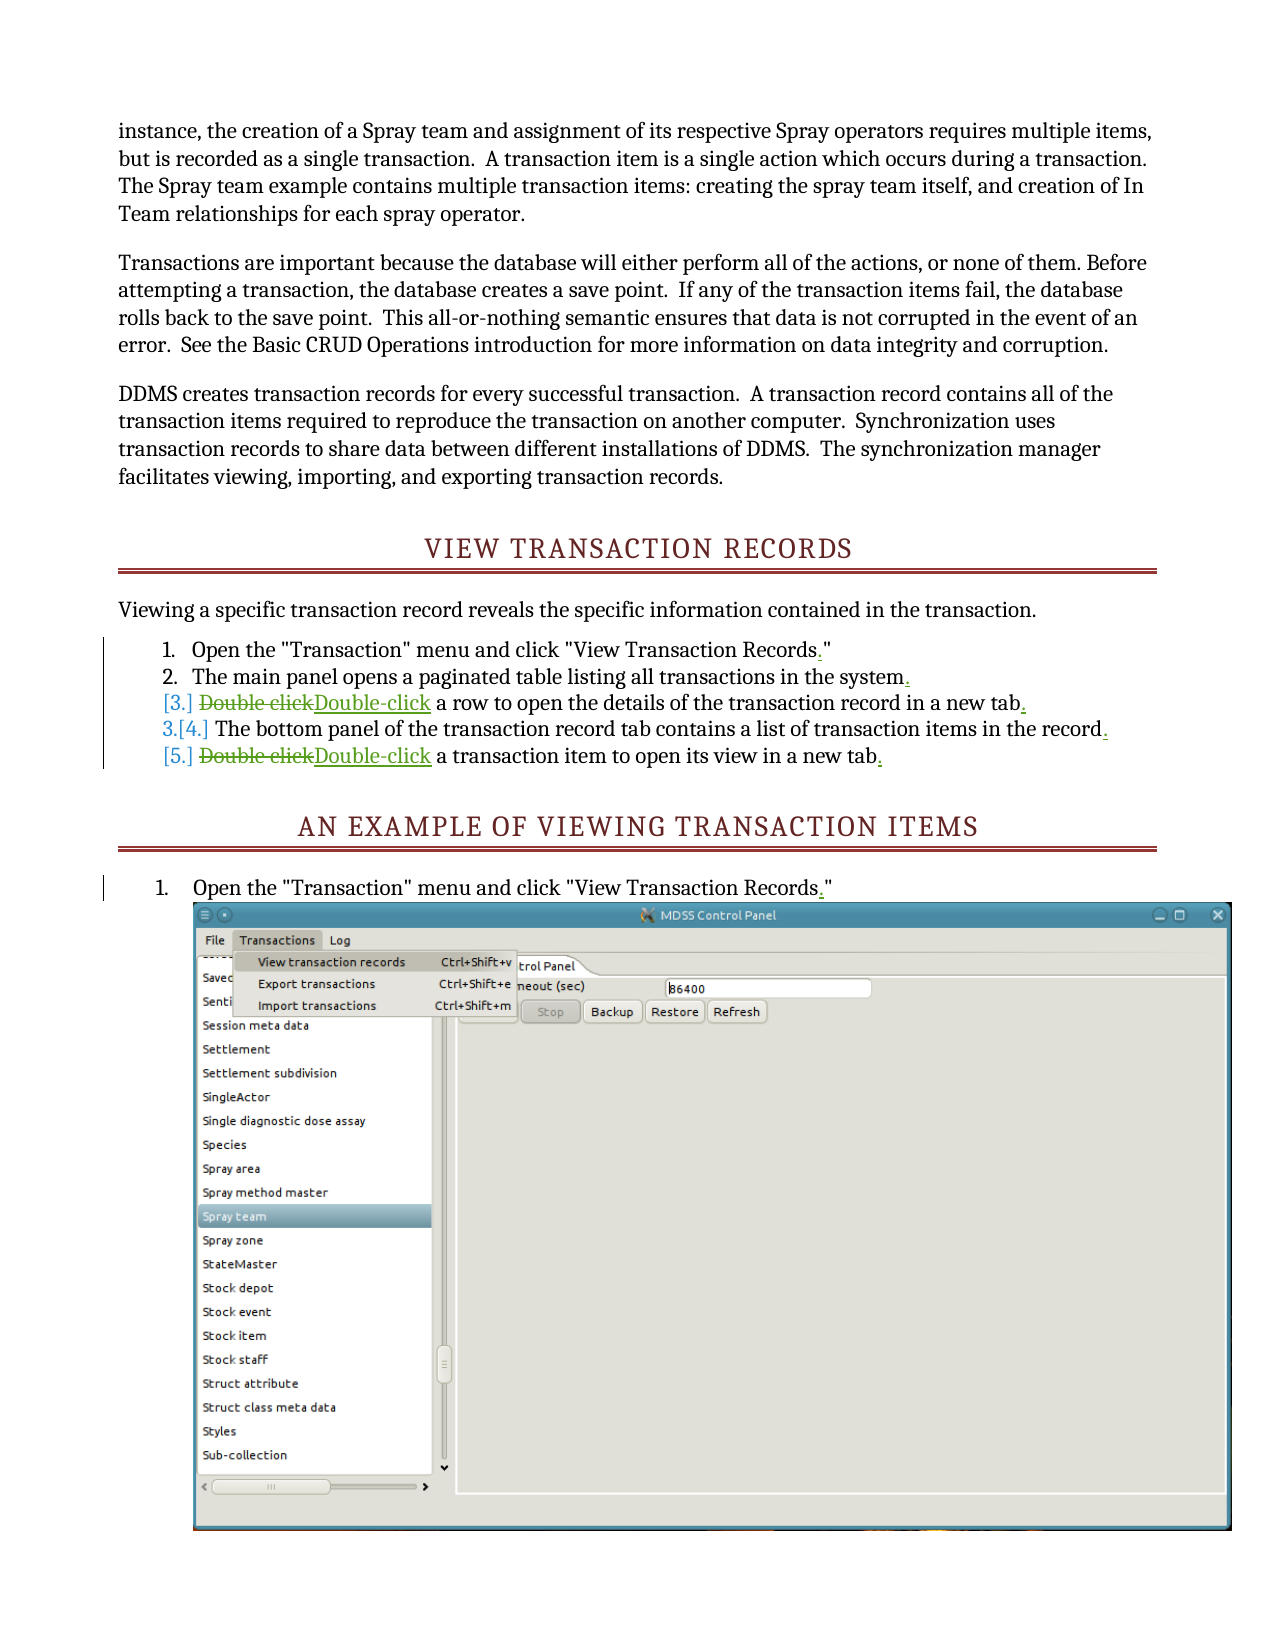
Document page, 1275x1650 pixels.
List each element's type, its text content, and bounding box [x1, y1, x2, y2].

list The main panel opens a paginated table listing all transactions in the system [162, 663, 1157, 690]
list a transaction item to open its view in a new tab [162, 743, 1157, 769]
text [118, 118, 1157, 227]
list a row to open the details of the transaction record in a new tab [162, 690, 1157, 716]
subtitle View Transaction Records [118, 533, 1157, 568]
picture [193, 902, 1232, 1531]
text Viewing a specific transaction record reveals the specific information contained in the transaction. [118, 597, 1157, 623]
text DDMS creates transaction records for every successful transaction. A transaction record contains all of the transaction items required to reproduce the transaction on another computer. Synchronization uses transaction records to share data between different installations of DDMS. The synchronization manager facilitates viewing, importing, and exporting transaction records. [118, 381, 1157, 490]
list Open the "Transaction" menu and click "View Transaction Records" [162, 637, 1157, 663]
subtitle An example of viewing transaction items [118, 811, 1157, 846]
list The bottom panel of the transaction record tab contains a list of transaction items in the record [162, 716, 1157, 743]
text Transactions are important because the database will either perform all of the actions, or none of them. Before attempting a transaction, the database creates a save point. If any of the transaction items fail, the database rolls back to the save point. This all-or-nothing semantic ensures that data is not corrupted in the event of an error. See the Basic CRUD Operations introduction for more information on data integrity and corruption. [118, 249, 1157, 358]
